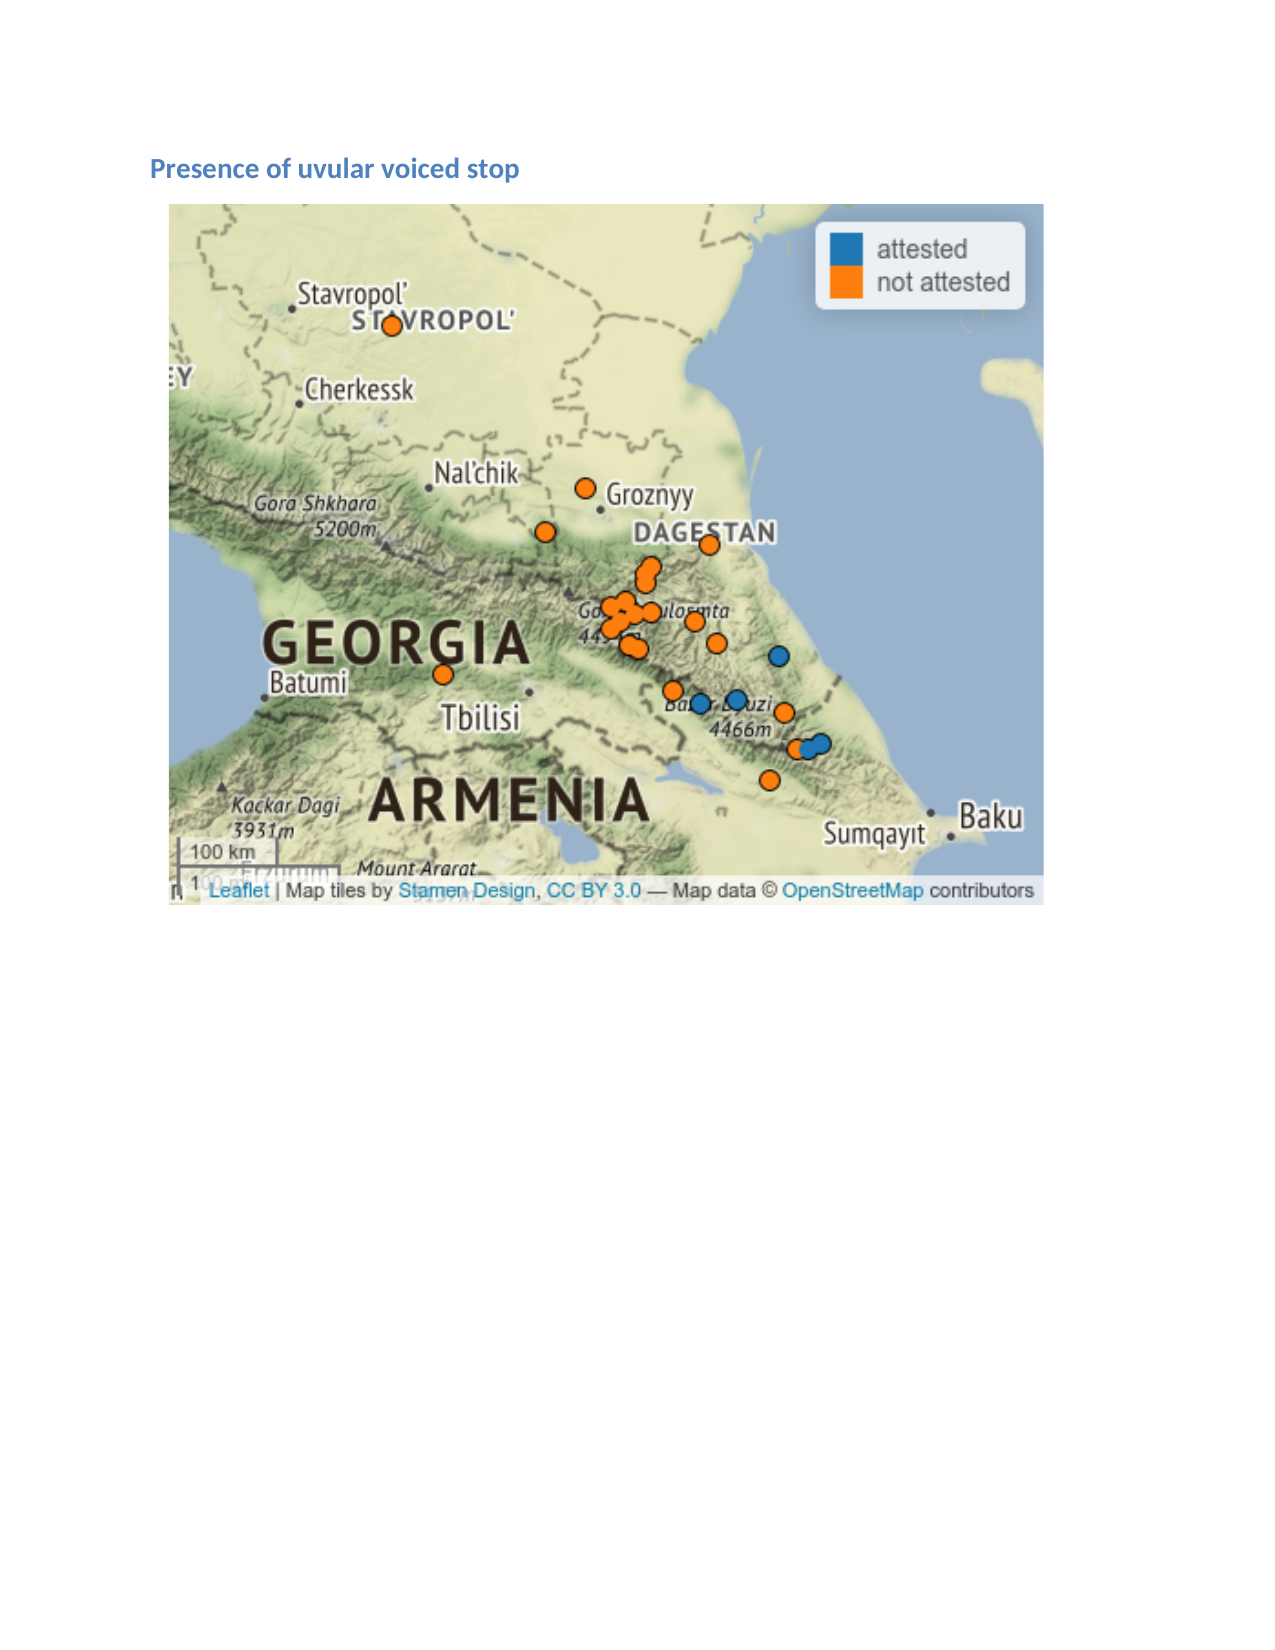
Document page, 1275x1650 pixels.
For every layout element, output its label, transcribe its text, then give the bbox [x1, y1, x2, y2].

subtitle Presence of uvular voiced stop [150, 150, 1125, 186]
picture [168, 204, 1044, 905]
